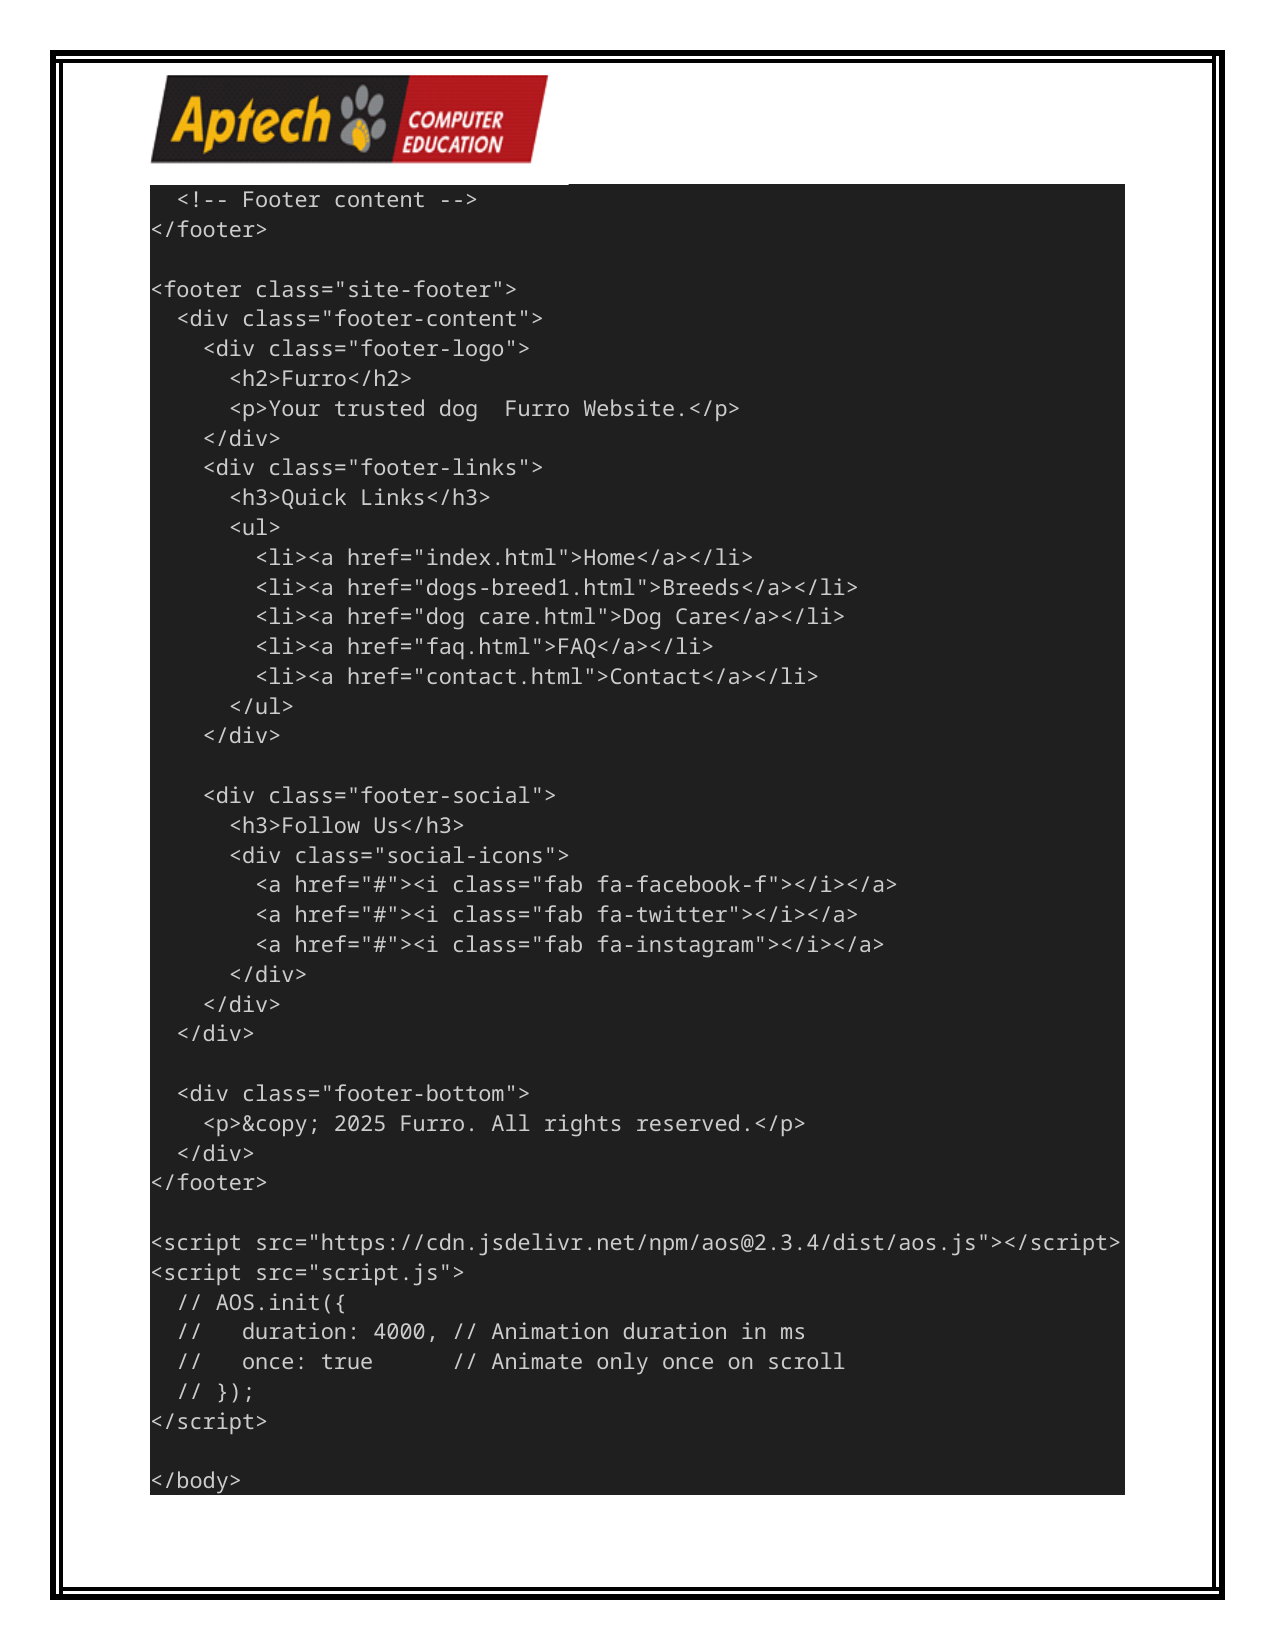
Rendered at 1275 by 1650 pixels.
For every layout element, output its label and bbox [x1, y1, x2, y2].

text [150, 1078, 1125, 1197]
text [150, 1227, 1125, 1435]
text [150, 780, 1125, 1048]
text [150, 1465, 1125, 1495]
picture [150, 75, 569, 185]
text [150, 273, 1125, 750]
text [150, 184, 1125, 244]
